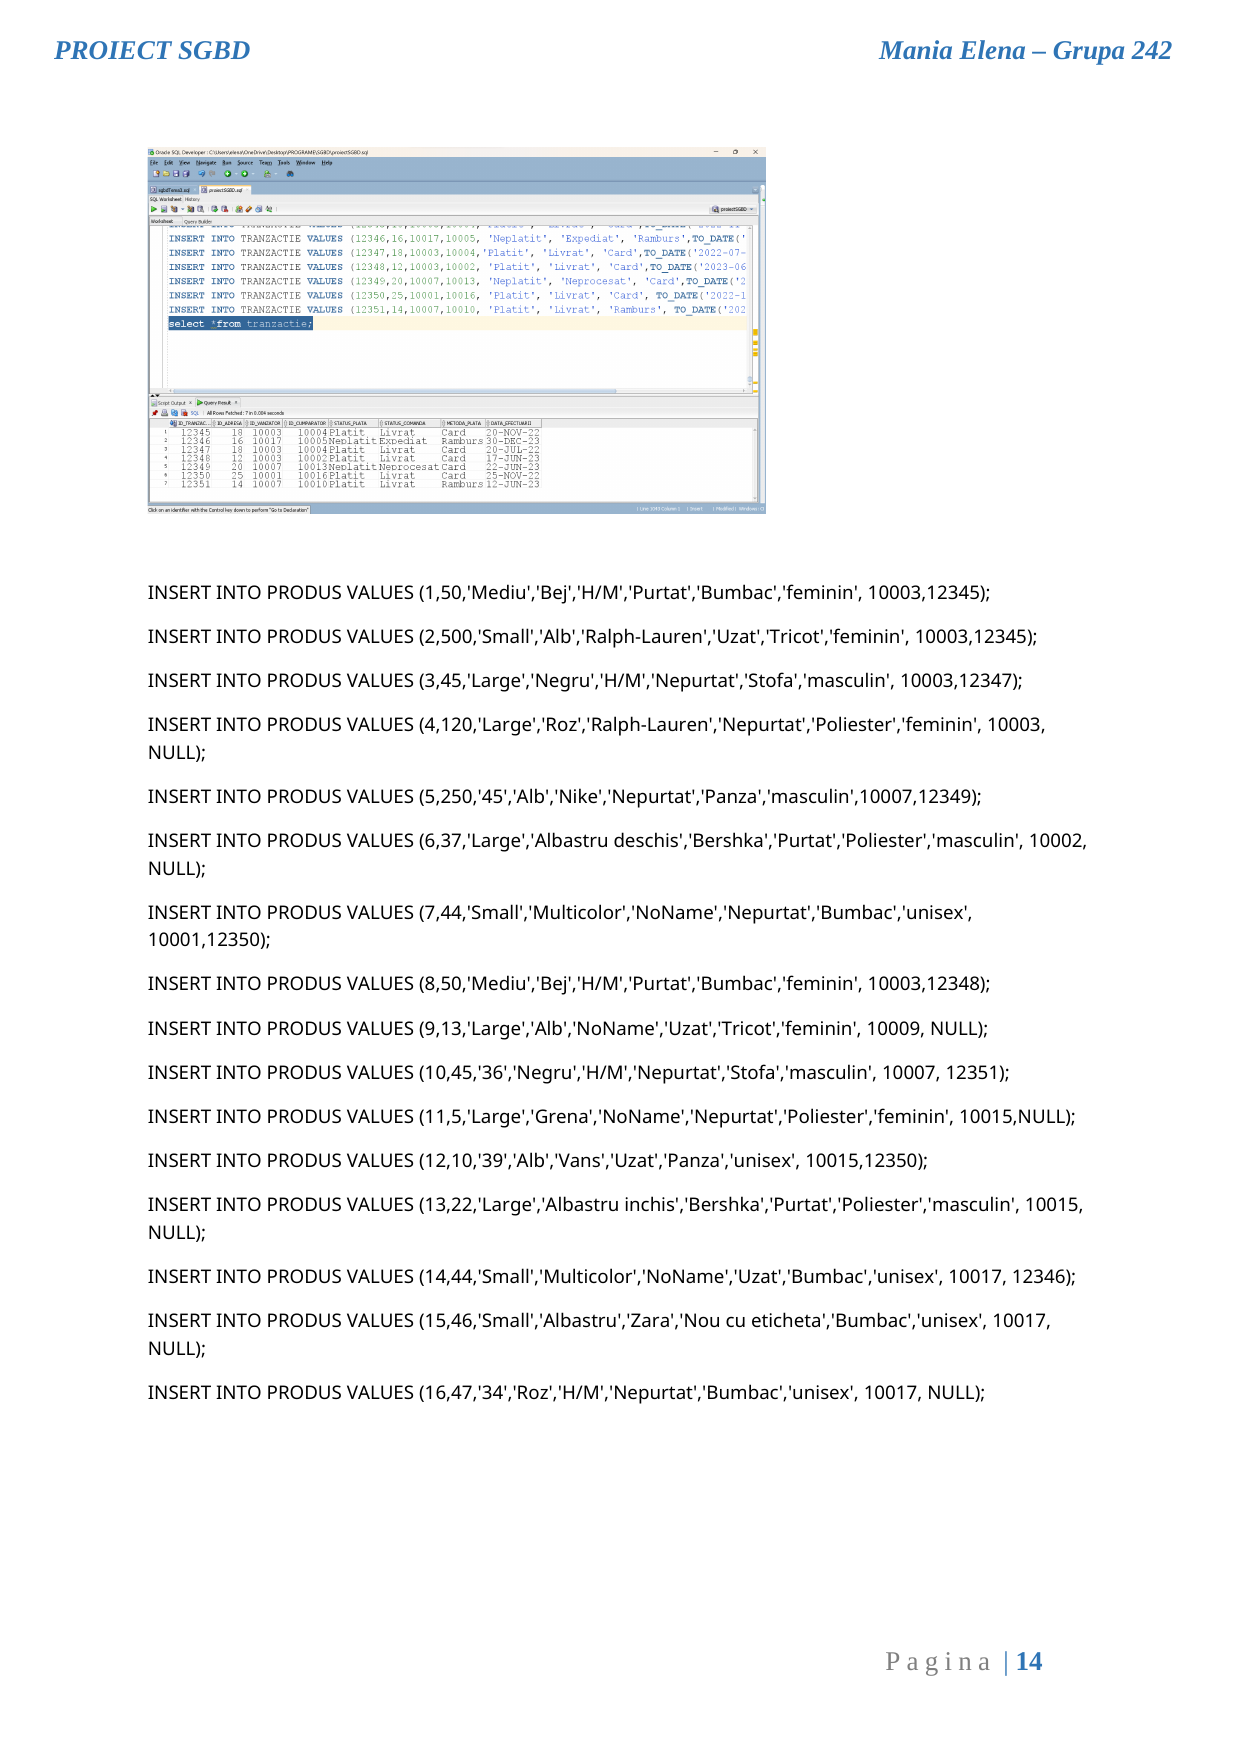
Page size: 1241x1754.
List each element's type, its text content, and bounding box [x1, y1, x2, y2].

text INSERT INTO PRODUS VALUES (2,500,'Small','Alb','Ralph-Lauren','Uzat','Tricot','feminin', 10003,12345); [148, 623, 1093, 649]
text INSERT INTO PRODUS VALUES (12,10,'39','Alb','Vans','Uzat','Panza','unisex', 10015,12350); [148, 1147, 1093, 1173]
picture [147, 147, 766, 514]
text INSERT INTO PRODUS VALUES (7,44,'Small','Multicolor','NoName','Nepurtat','Bumbac','unisex', 10001,12350); [148, 899, 1093, 952]
text INSERT INTO PRODUS VALUES (3,45,'Large','Negru','H/M','Nepurtat','Stofa','masculin', 10003,12347); [148, 667, 1093, 693]
text INSERT INTO PRODUS VALUES (13,22,'Large','Albastru inchis','Bershka','Purtat','Poliester','masculin', 10015, NULL); [148, 1191, 1093, 1244]
text INSERT INTO PRODUS VALUES (11,5,'Large','Grena','NoName','Nepurtat','Poliester','feminin', 10015,NULL); [148, 1103, 1093, 1129]
text INSERT INTO PRODUS VALUES (8,50,'Mediu','Bej','H/M','Purtat','Bumbac','feminin', 10003,12348); [148, 971, 1093, 996]
text INSERT INTO PRODUS VALUES (1,50,'Mediu','Bej','H/M','Purtat','Bumbac','feminin', 10003,12345); [148, 579, 1093, 604]
text INSERT INTO PRODUS VALUES (4,120,'Large','Roz','Ralph-Lauren','Nepurtat','Poliester','feminin', 10003, NULL); [148, 711, 1093, 764]
text INSERT INTO PRODUS VALUES (16,47,'34','Roz','H/M','Nepurtat','Bumbac','unisex', 10017, NULL); [148, 1379, 1093, 1404]
text INSERT INTO PRODUS VALUES (9,13,'Large','Alb','NoName','Uzat','Tricot','feminin', 10009, NULL); [148, 1015, 1093, 1040]
text INSERT INTO PRODUS VALUES (14,44,'Small','Multicolor','NoName','Uzat','Bumbac','unisex', 10017, 12346); [148, 1263, 1093, 1289]
text INSERT INTO PRODUS VALUES (6,37,'Large','Albastru deschis','Bershka','Purtat','Poliester','masculin', 10002, NULL); [148, 827, 1093, 880]
text INSERT INTO PRODUS VALUES (10,45,'36','Negru','H/M','Nepurtat','Stofa','masculin', 10007, 12351); [148, 1059, 1093, 1084]
text INSERT INTO PRODUS VALUES (5,250,'45','Alb','Nike','Nepurtat','Panza','masculin',10007,12349); [148, 783, 1093, 809]
text INSERT INTO PRODUS VALUES (15,46,'Small','Albastru','Zara','Nou cu eticheta','Bumbac','unisex', 10017, NULL); [148, 1307, 1093, 1360]
